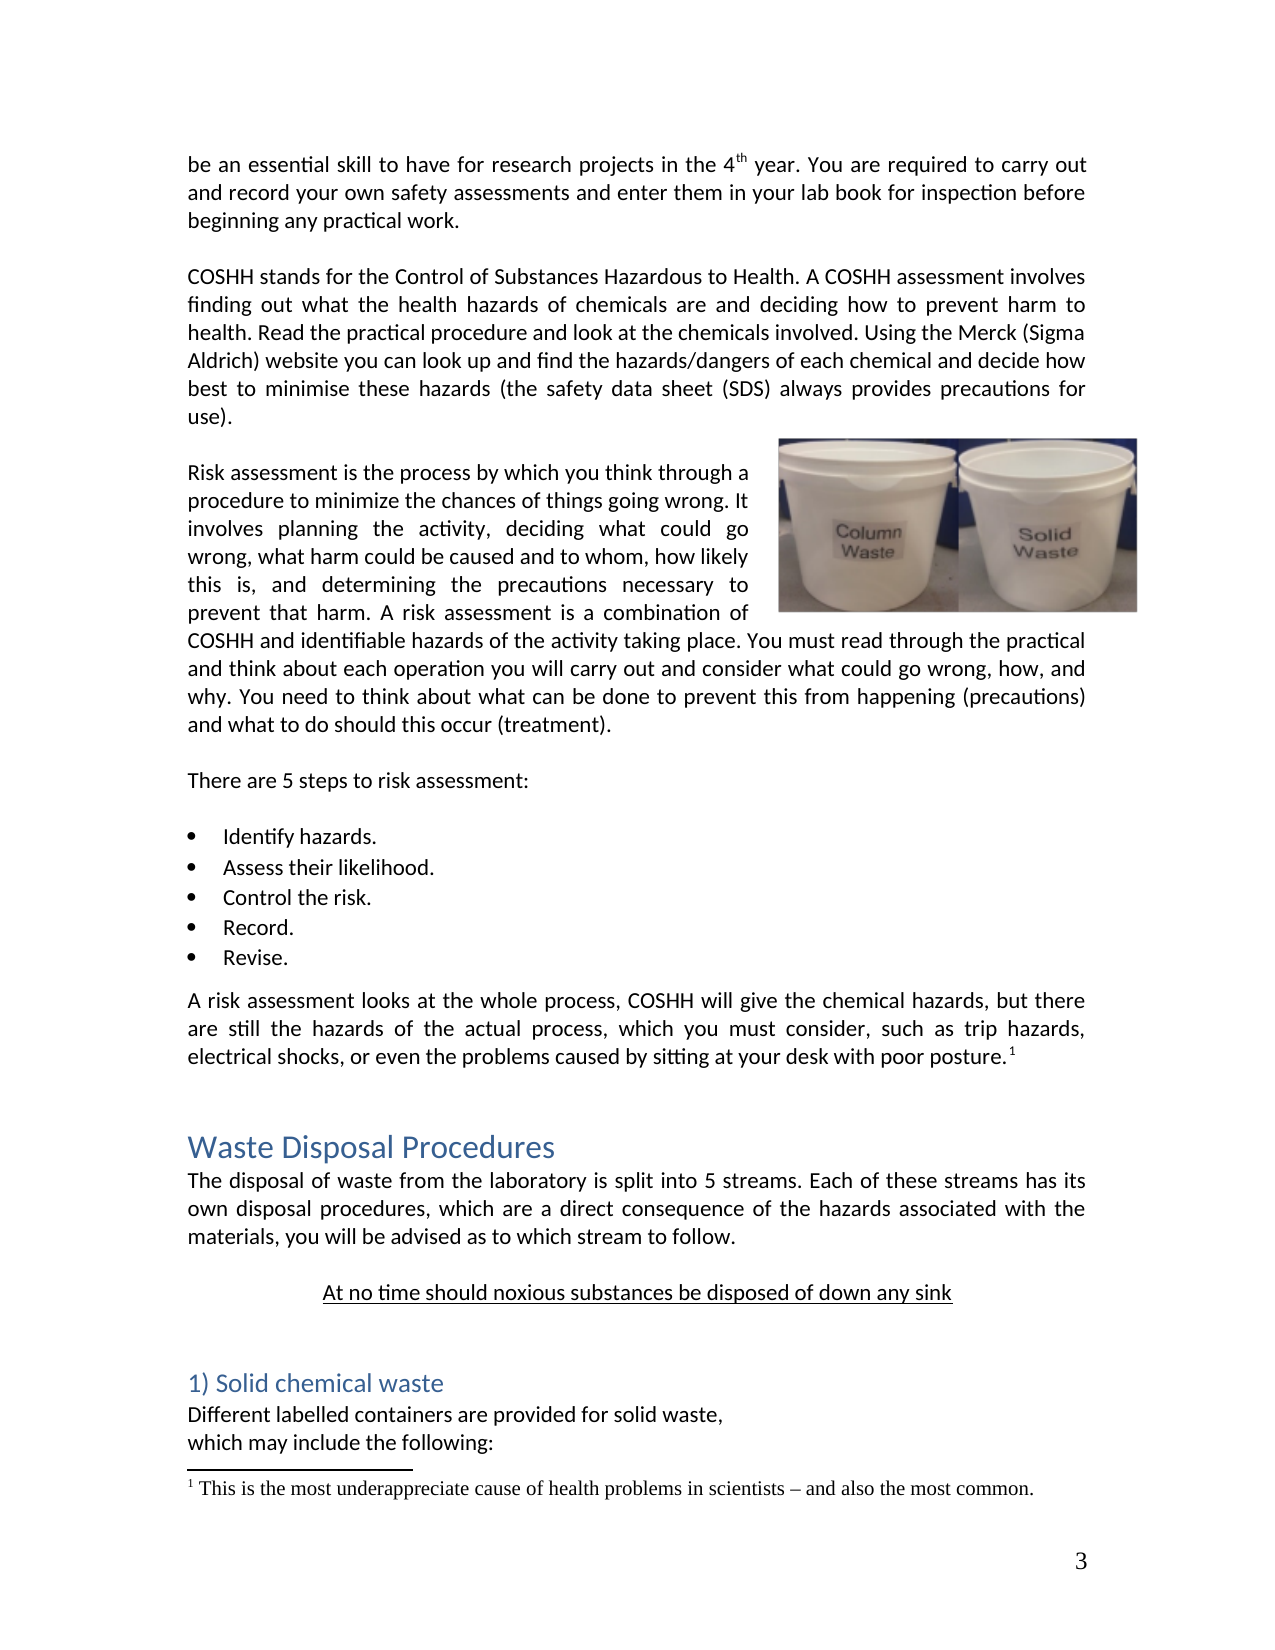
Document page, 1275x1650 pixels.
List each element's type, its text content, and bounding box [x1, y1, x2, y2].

text There are 5 steps to risk assessment: [187, 766, 1087, 794]
text Risk assessment is the process by which you think through a procedure to minimize the chances of things going wrong. It involves planning the activity, deciding what could go wrong, what harm could be caused and to whom, how likely this is, and determining the precautions necessary to prevent that harm. A risk assessment is a combination of COSHH and identifiable hazards of the activity taking place. You must read through the practical and think about each operation you will carry out and consider what could go wrong, how, and why. You need to think about what can be done to prevent this from happening (precautions) and what to do should this occur (treatment). [187, 458, 1087, 738]
text Different labelled containers are provided for solid waste, [187, 1400, 1087, 1428]
text A risk assessment looks at the whole process, COSHH will give the chemical hazards, but there are still the hazards of the actual process, which you must consider, such as trip hazards, electrical shocks, or even the problems caused by sitting at your desk with poor posture. [187, 986, 1087, 1070]
text COSHH stands for the Control of Substances Hazardous to Health. A COSHH assessment involves finding out what the health hazards of chemicals are and deciding how to prevent harm to health. Read the practical procedure and look at the chemicals involved. Using the Merck (Sigma Aldrich) website you can look up and find the hazards/dangers of each chemical and decide how best to minimise these hazards (the safety data sheet (SDS) always provides precautions for use). [187, 262, 1087, 430]
list Revise. [187, 943, 1087, 971]
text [187, 150, 1087, 234]
text which may include the following: [187, 1428, 1087, 1456]
subtitle 1) Solid chemical waste [187, 1367, 1087, 1400]
list Control the risk. [187, 883, 1087, 911]
text The disposal of waste from the laboratory is split into 5 streams. Each of these streams has its own disposal procedures, which are a direct consequence of the hazards associated with the materials, you will be advised as to which stream to follow. [187, 1166, 1087, 1250]
list Assess their likelihood. [187, 853, 1087, 881]
list Identify hazards. [187, 822, 1087, 851]
subtitle Waste Disposal Procedures [187, 1126, 1087, 1166]
list Record. [187, 913, 1087, 941]
text At no time should noxious substances be disposed of down any sink [187, 1278, 1087, 1306]
